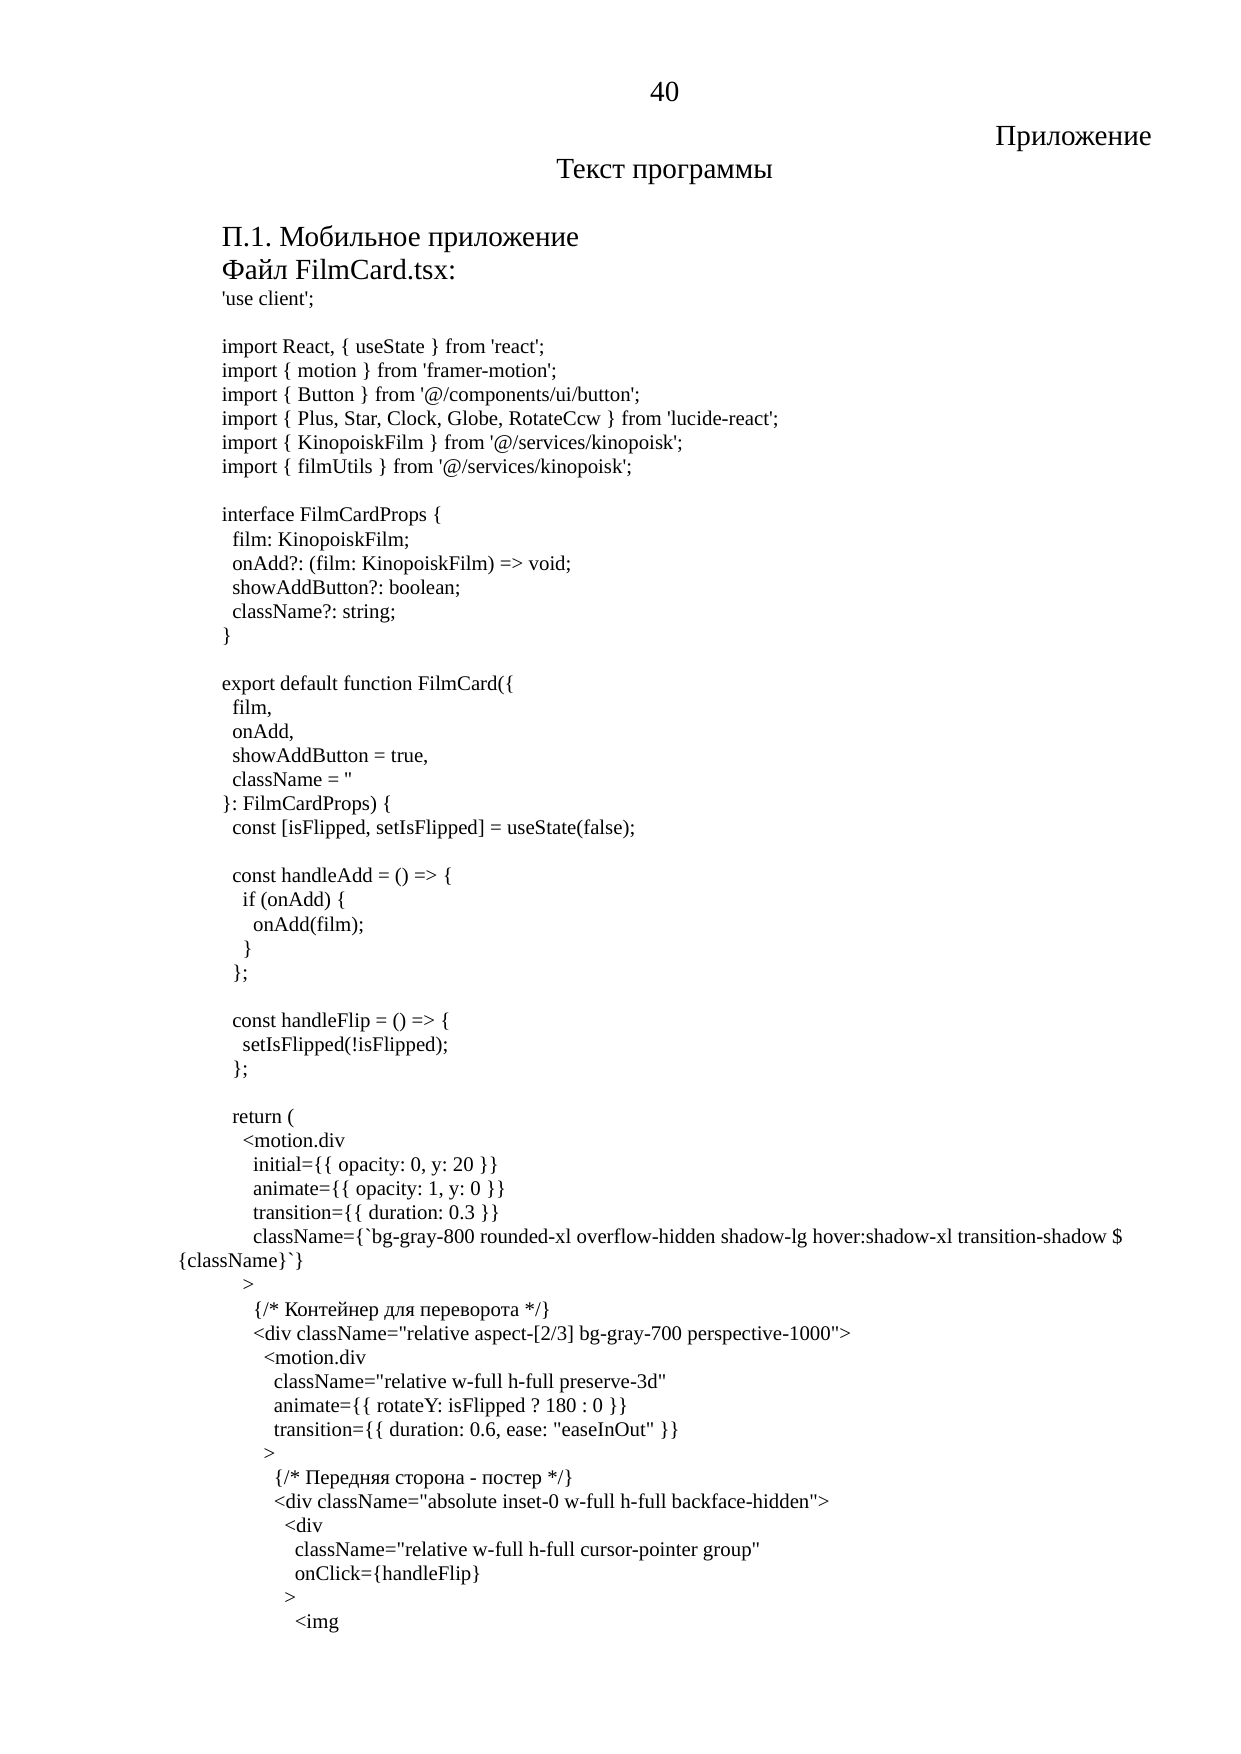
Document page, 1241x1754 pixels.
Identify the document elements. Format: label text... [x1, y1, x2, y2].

text <div [177, 1513, 1152, 1537]
text import { filmUtils } from '@/services/kinopoisk'; [177, 454, 1152, 478]
text }: FilmCardProps) { [177, 791, 1152, 815]
text import { Plus, Star, Clock, Globe, RotateCcw } from 'lucide-react'; [177, 406, 1152, 430]
text const [isFlipped, setIsFlipped] = useState(false); [177, 815, 1152, 839]
text <img [177, 1609, 1152, 1633]
text import { motion } from 'framer-motion'; [177, 358, 1152, 382]
text className="relative w-full h-full cursor-pointer group" [177, 1537, 1152, 1561]
text onAdd(film); [177, 911, 1152, 936]
text onAdd?: (film: KinopoiskFilm) => void; [177, 551, 1152, 574]
text <div className="absolute inset-0 w-full h-full backface-hidden"> [177, 1489, 1152, 1513]
text 'use client'; [177, 286, 1152, 310]
text if (onAdd) { [177, 887, 1152, 911]
text showAddButton = true, [177, 743, 1152, 767]
text setIsFlipped(!isFlipped); [177, 1032, 1152, 1056]
text {/* Передняя сторона - постер */} [177, 1465, 1152, 1489]
text > [177, 1585, 1152, 1609]
text export default function FilmCard({ [177, 671, 1152, 695]
subtitle П.1. Мобильное приложение [215, 219, 1152, 252]
text const handleAdd = () => { [177, 863, 1152, 887]
text > [177, 1272, 1152, 1296]
text className?: string; [177, 599, 1152, 623]
text import { KinopoiskFilm } from '@/services/kinopoisk'; [177, 430, 1152, 454]
text }; [177, 959, 1152, 984]
text } [177, 623, 1152, 647]
text className="relative w-full h-full preserve-3d" [177, 1369, 1152, 1393]
text transition={{ duration: 0.3 }} [177, 1200, 1152, 1224]
text film, [177, 695, 1152, 719]
text showAddButton?: boolean; [177, 574, 1152, 599]
text animate={{ rotateY: isFlipped ? 180 : 0 }} [177, 1393, 1152, 1417]
text <div className="relative aspect-[2/3] bg-gray-700 perspective-1000"> [177, 1321, 1152, 1344]
text onClick={handleFlip} [177, 1561, 1152, 1585]
text import React, { useState } from 'react'; [177, 334, 1152, 358]
text className = '' [177, 767, 1152, 791]
text onAdd, [177, 719, 1152, 743]
text className={`bg-gray-800 rounded-xl overflow-hidden shadow-lg hover:shadow-xl transition-shadow ${className}`} [177, 1224, 1152, 1272]
text {/* Контейнер для переворота */} [177, 1296, 1152, 1321]
text <motion.div [177, 1128, 1152, 1152]
text return ( [177, 1104, 1152, 1128]
text transition={{ duration: 0.6, ease: "easeInOut" }} [177, 1417, 1152, 1441]
text import { Button } from '@/components/ui/button'; [177, 382, 1152, 406]
text }; [177, 1056, 1152, 1080]
text } [177, 936, 1152, 959]
text const handleFlip = () => { [177, 1008, 1152, 1032]
subtitle Приложение [177, 118, 1152, 152]
text Текст программы [177, 152, 1152, 185]
text film: KinopoiskFilm; [177, 526, 1152, 551]
text interface FilmCardProps { [177, 502, 1152, 526]
text animate={{ opacity: 1, y: 0 }} [177, 1176, 1152, 1200]
text initial={{ opacity: 0, y: 20 }} [177, 1152, 1152, 1176]
text <motion.div [177, 1344, 1152, 1369]
text Файл FilmCard.tsx: [177, 252, 1152, 286]
text > [177, 1441, 1152, 1465]
